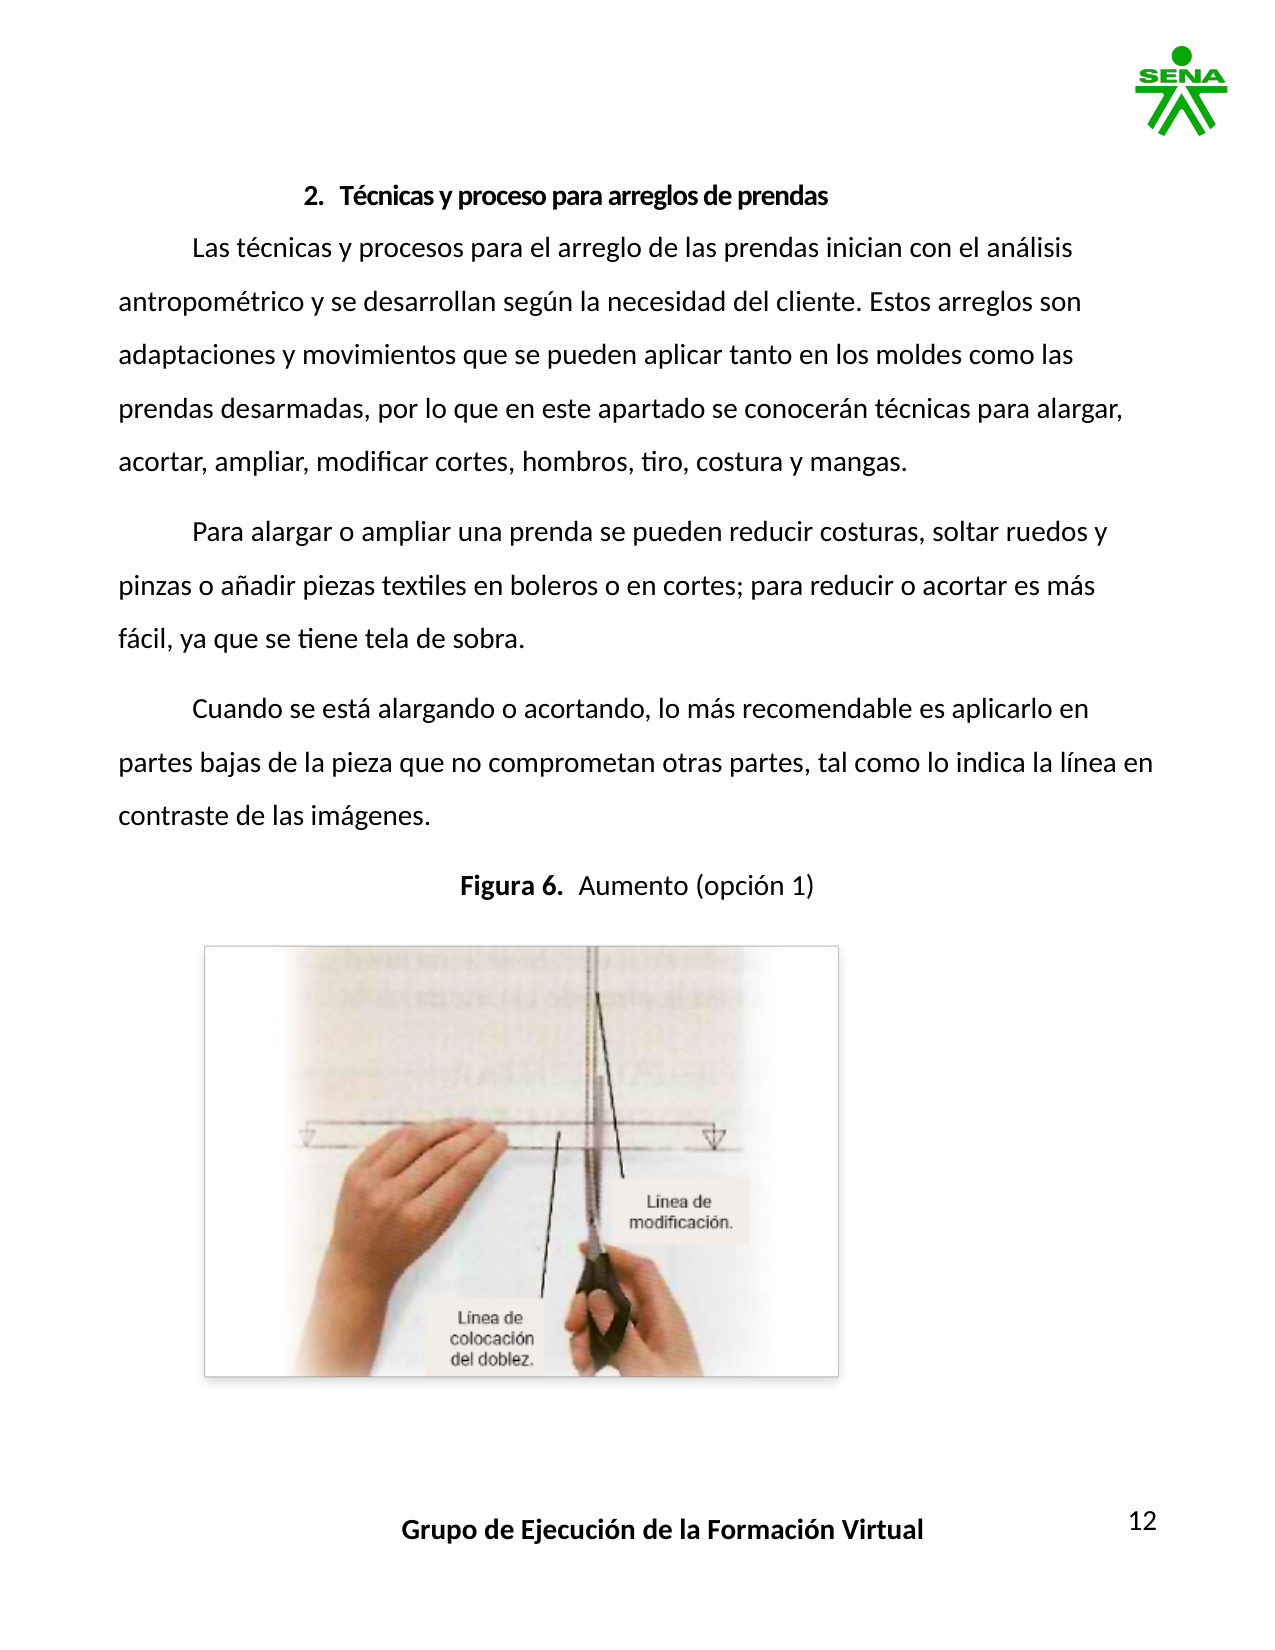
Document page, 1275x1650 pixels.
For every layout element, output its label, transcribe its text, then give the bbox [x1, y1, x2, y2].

text Para alargar o ampliar una prenda se pueden reducir costuras, soltar ruedos y pinzas o añadir piezas textiles en boleros o en cortes; para reducir o acortar es más fácil, ya que se tiene tela de sobra. [118, 513, 1157, 656]
text Cuando se está alargando o acortando, lo más recomendable es aplicarlo en partes bajas de la pieza que no comprometan otras partes, tal como lo indica la línea en contraste de las imágenes. [118, 690, 1157, 833]
picture [1135, 46, 1228, 136]
text Aumento (opción 1) [118, 867, 1157, 903]
picture [192, 937, 853, 1396]
subtitle Técnicas y proceso para arreglos de prendas [229, 177, 1157, 213]
text Las técnicas y procesos para el arreglo de las prendas inician con el análisis antropométrico y se desarrollan según la necesidad del cliente. Estos arreglos son adaptaciones y movimientos que se pueden aplicar tanto en los moldes como las prendas desarmadas, por lo que en este apartado se conocerán técnicas para alargar, acortar, ampliar, modificar cortes, hombros, tiro, costura y mangas. [118, 229, 1157, 479]
